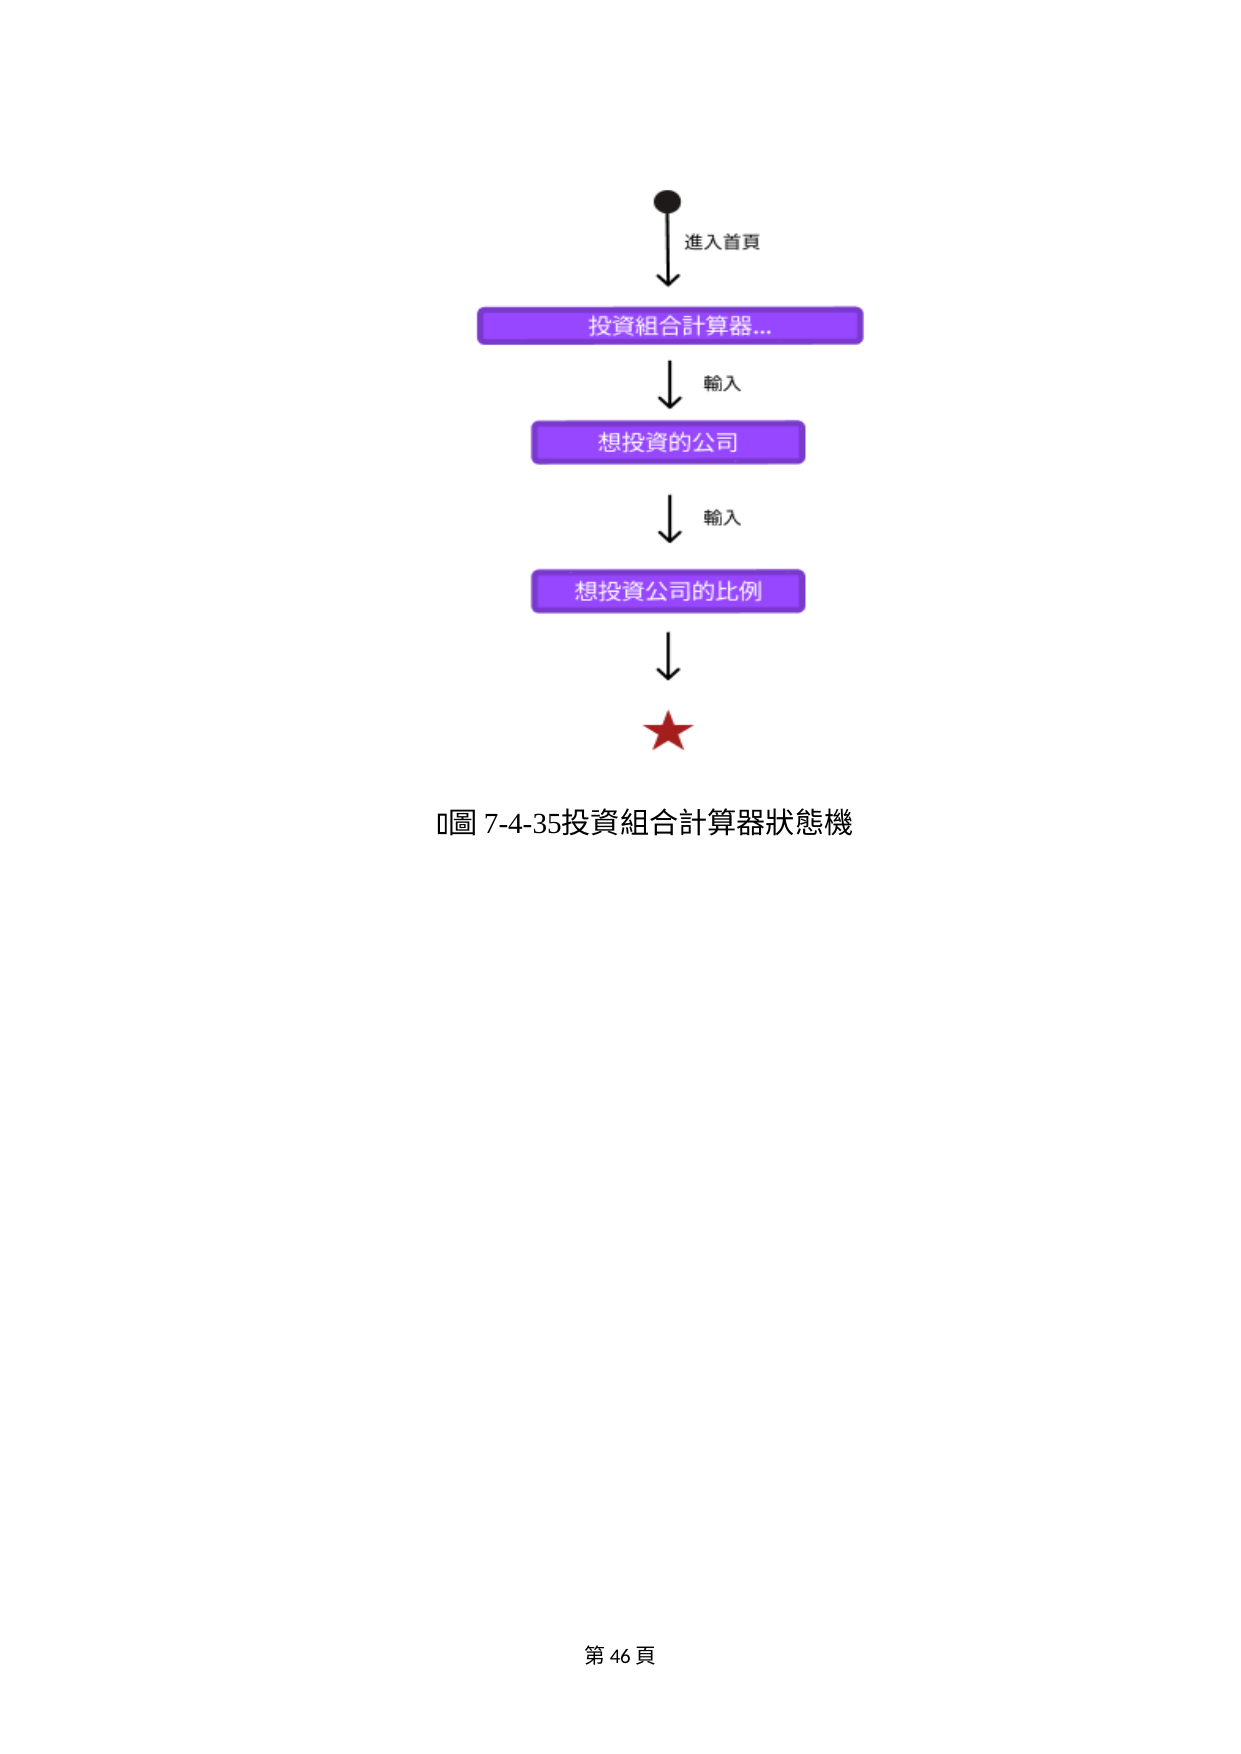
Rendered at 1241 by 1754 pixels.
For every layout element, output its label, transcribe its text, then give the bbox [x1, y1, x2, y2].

picture [433, 95, 950, 799]
